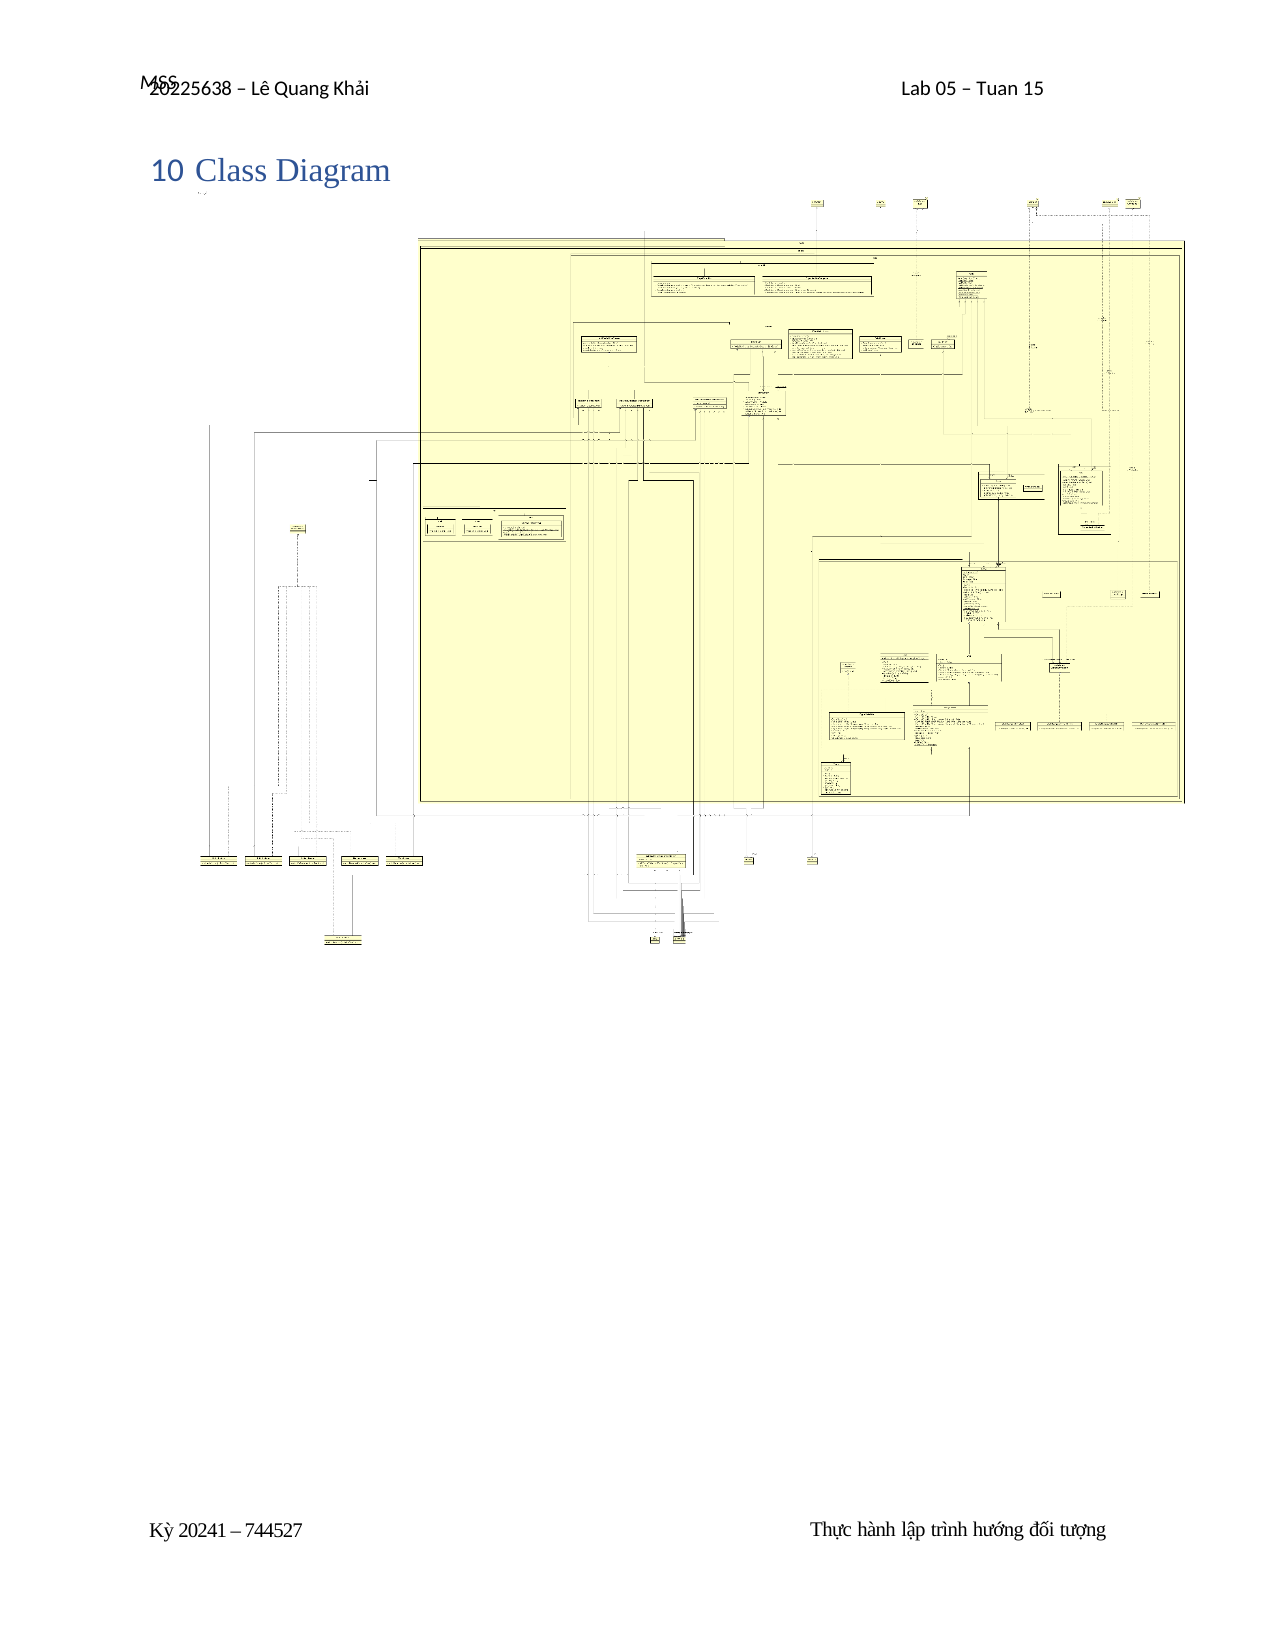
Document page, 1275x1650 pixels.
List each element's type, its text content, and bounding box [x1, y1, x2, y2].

picture [194, 189, 1188, 948]
